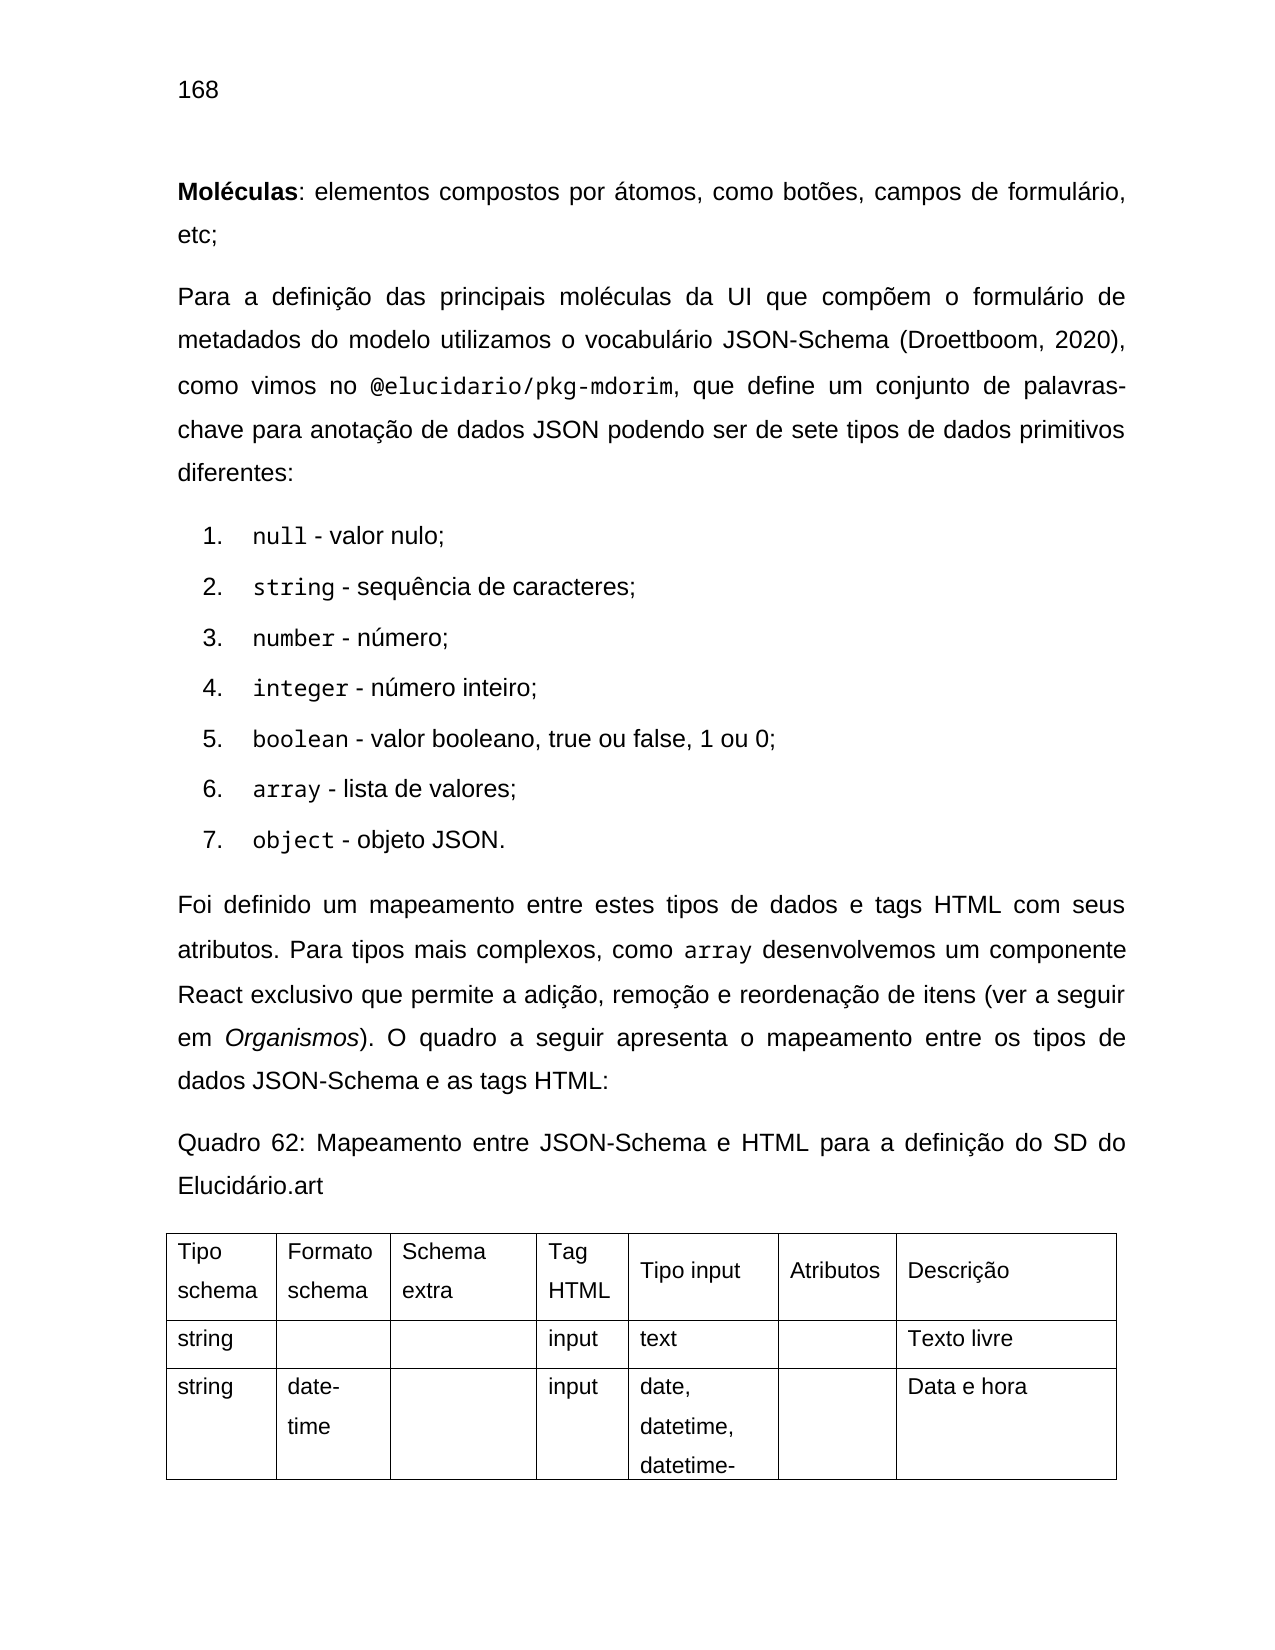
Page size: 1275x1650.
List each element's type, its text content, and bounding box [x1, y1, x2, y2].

list array - lista de valores; [202, 773, 1127, 805]
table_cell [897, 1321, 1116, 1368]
text Foi definido um mapeamento entre estes tipos de dados e tags HTML com seus atributos. Para tipos mais complexos, como array desenvolvemos um componente React exclusivo que permite a adição, remoção e reordenação de itens (ver a seguir em Organismos). O quadro a seguir apresenta o mapeamento entre os tipos de dados JSON-Schema e as tags HTML: [177, 890, 1127, 1095]
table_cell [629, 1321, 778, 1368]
list integer - número inteiro; [202, 672, 1127, 703]
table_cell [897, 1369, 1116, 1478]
list boolean - valor booleano, true ou false, 1 ou 0; [202, 723, 1127, 754]
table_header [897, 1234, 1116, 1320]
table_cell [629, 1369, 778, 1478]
text Quadro 62: Mapeamento entre JSON-Schema e HTML para a definição do SD do Elucidário.art [177, 1128, 1127, 1200]
list null - valor nulo; [202, 520, 1127, 552]
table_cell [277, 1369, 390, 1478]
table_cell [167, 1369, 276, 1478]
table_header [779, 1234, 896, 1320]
text Moléculas: elementos compostos por átomos, como botões, campos de formulário, etc; [177, 177, 1127, 249]
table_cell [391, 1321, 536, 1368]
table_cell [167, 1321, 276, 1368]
list object - objeto JSON. [202, 824, 1127, 855]
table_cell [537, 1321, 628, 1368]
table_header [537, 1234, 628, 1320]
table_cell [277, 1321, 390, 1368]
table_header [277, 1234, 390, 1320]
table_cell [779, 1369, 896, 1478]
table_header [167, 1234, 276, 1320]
list string - sequência de caracteres; [202, 571, 1127, 602]
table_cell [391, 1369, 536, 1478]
list number - número; [202, 622, 1127, 653]
text Para a definição das principais moléculas da UI que compõem o formulário de metadados do modelo utilizamos o vocabulário JSON-Schema (Droettboom, 2020), como vimos no @elucidario/pkg-mdorim, que define um conjunto de palavras-chave para anotação de dados JSON podendo ser de sete tipos de dados primitivos diferentes: [177, 282, 1127, 487]
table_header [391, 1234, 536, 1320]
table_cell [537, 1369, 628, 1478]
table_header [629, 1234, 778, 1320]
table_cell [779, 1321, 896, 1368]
